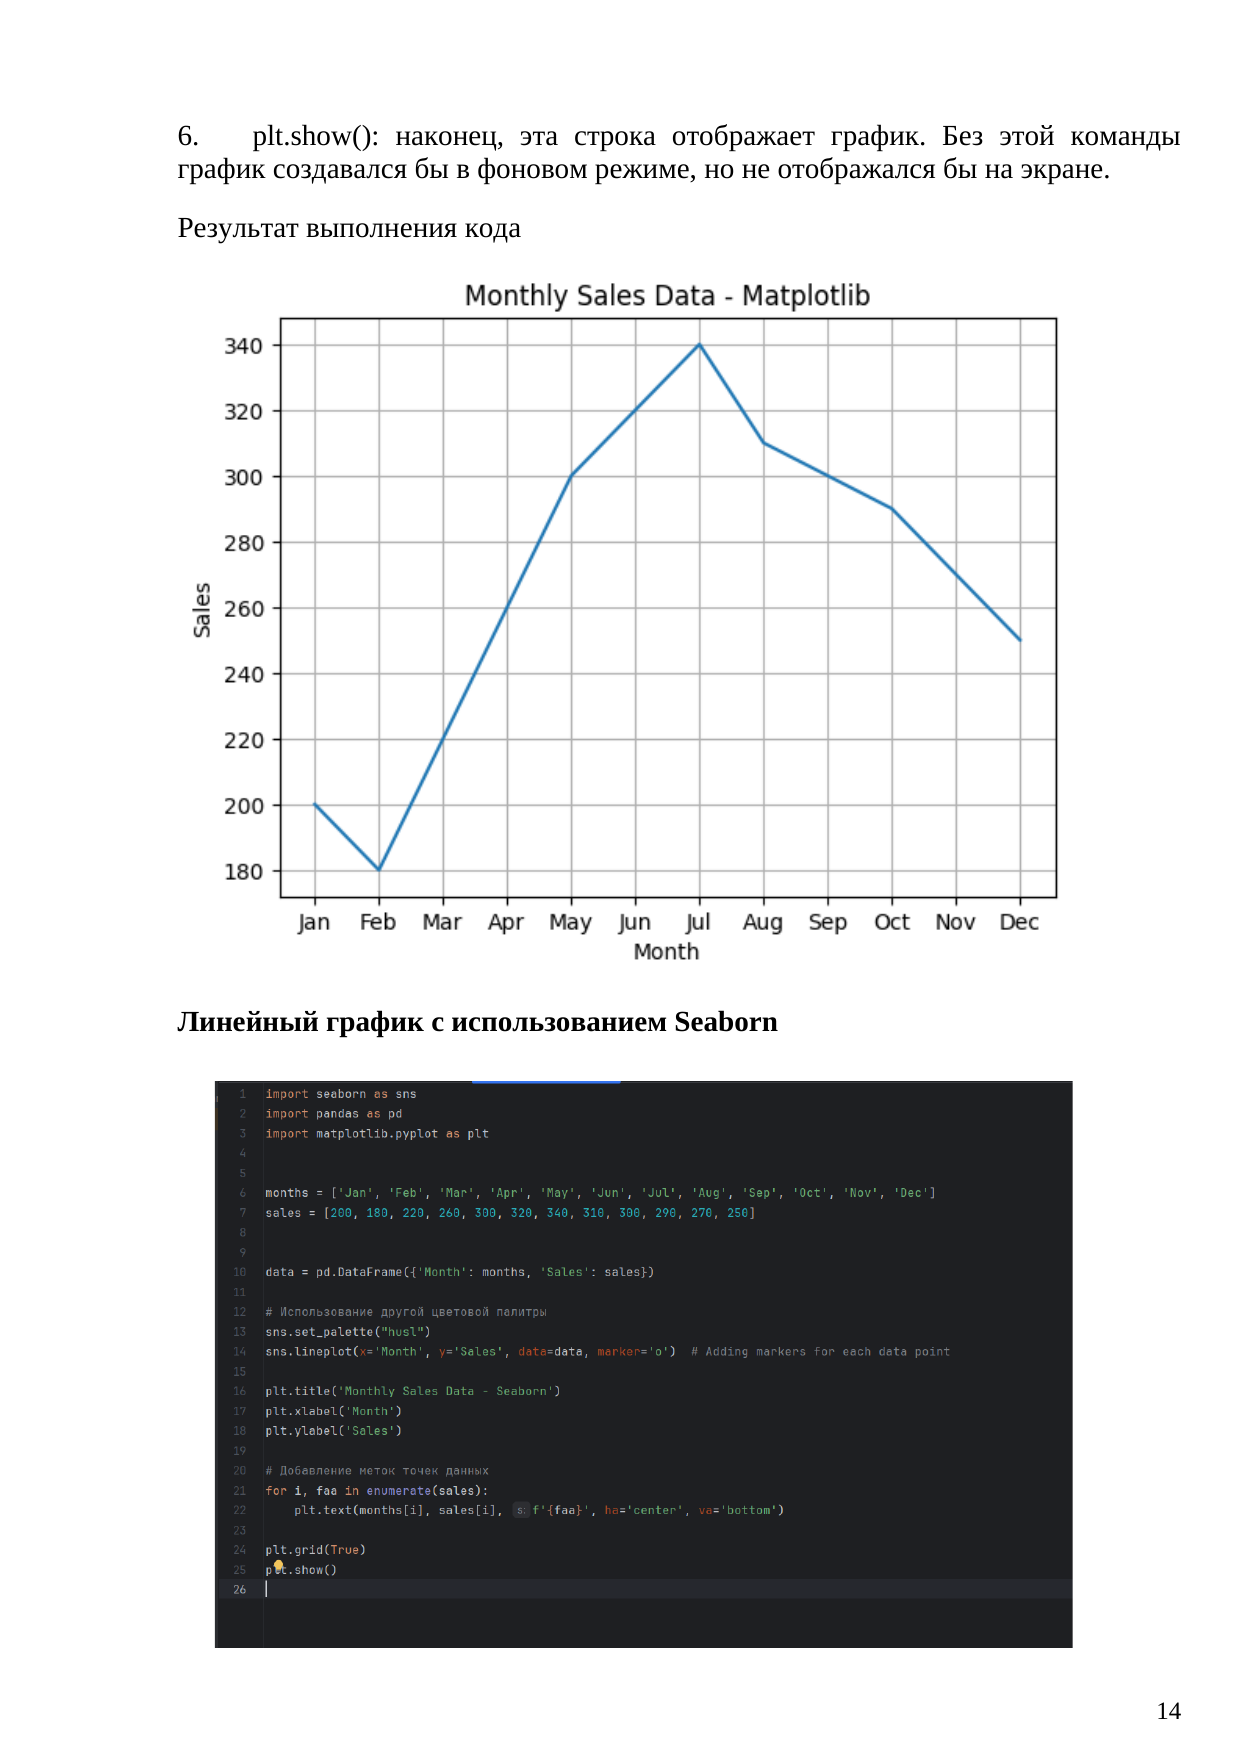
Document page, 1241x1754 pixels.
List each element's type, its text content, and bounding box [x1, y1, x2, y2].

picture [214, 1081, 1073, 1648]
picture [177, 268, 1070, 980]
text Результат выполнения кода [177, 210, 1181, 244]
text Линейный график с использованием Seaborn [177, 1004, 1181, 1038]
text 6. plt.show(): наконец, эта строка отображает график. Без этой команды график создавался бы в фоновом режиме, но не отображался бы на экране. [177, 118, 1181, 185]
